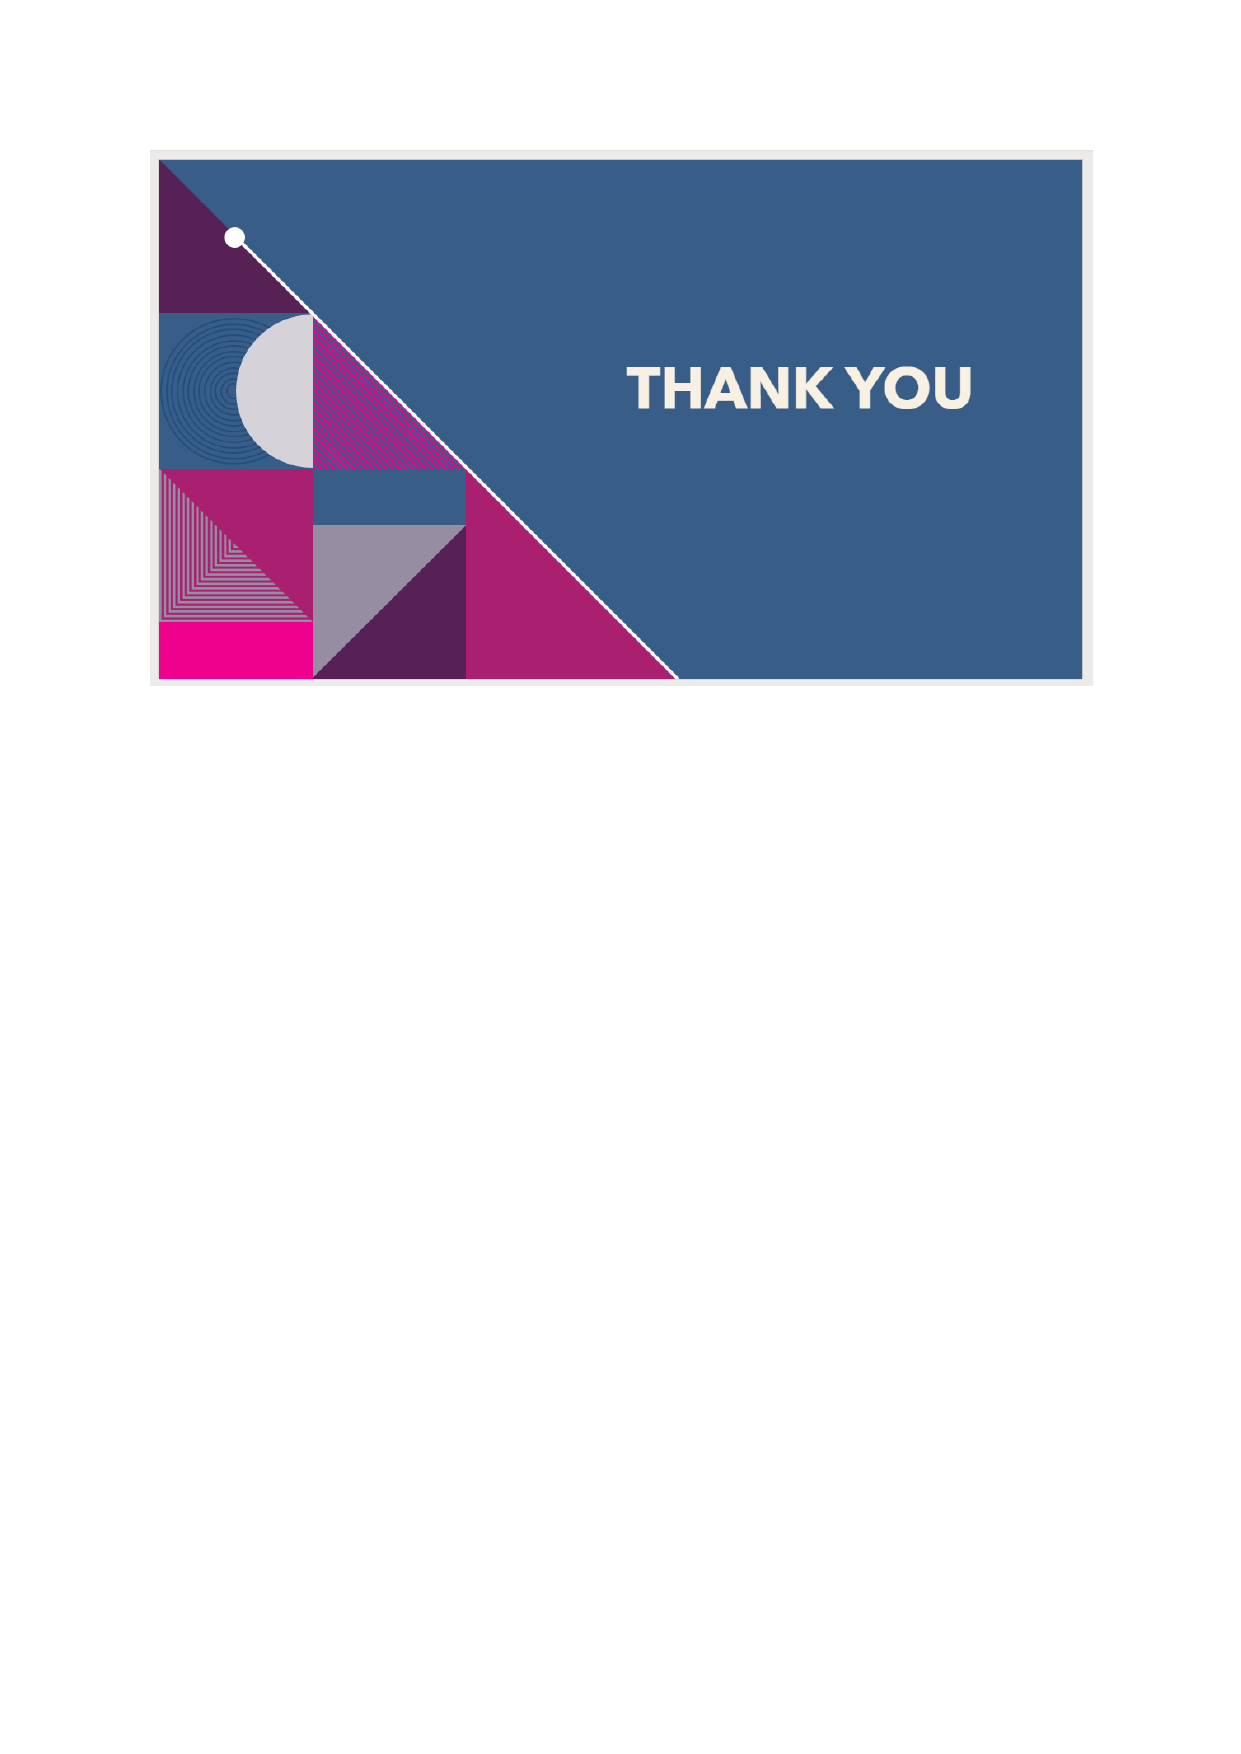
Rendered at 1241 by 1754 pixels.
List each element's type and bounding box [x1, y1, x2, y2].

picture [150, 150, 1094, 686]
